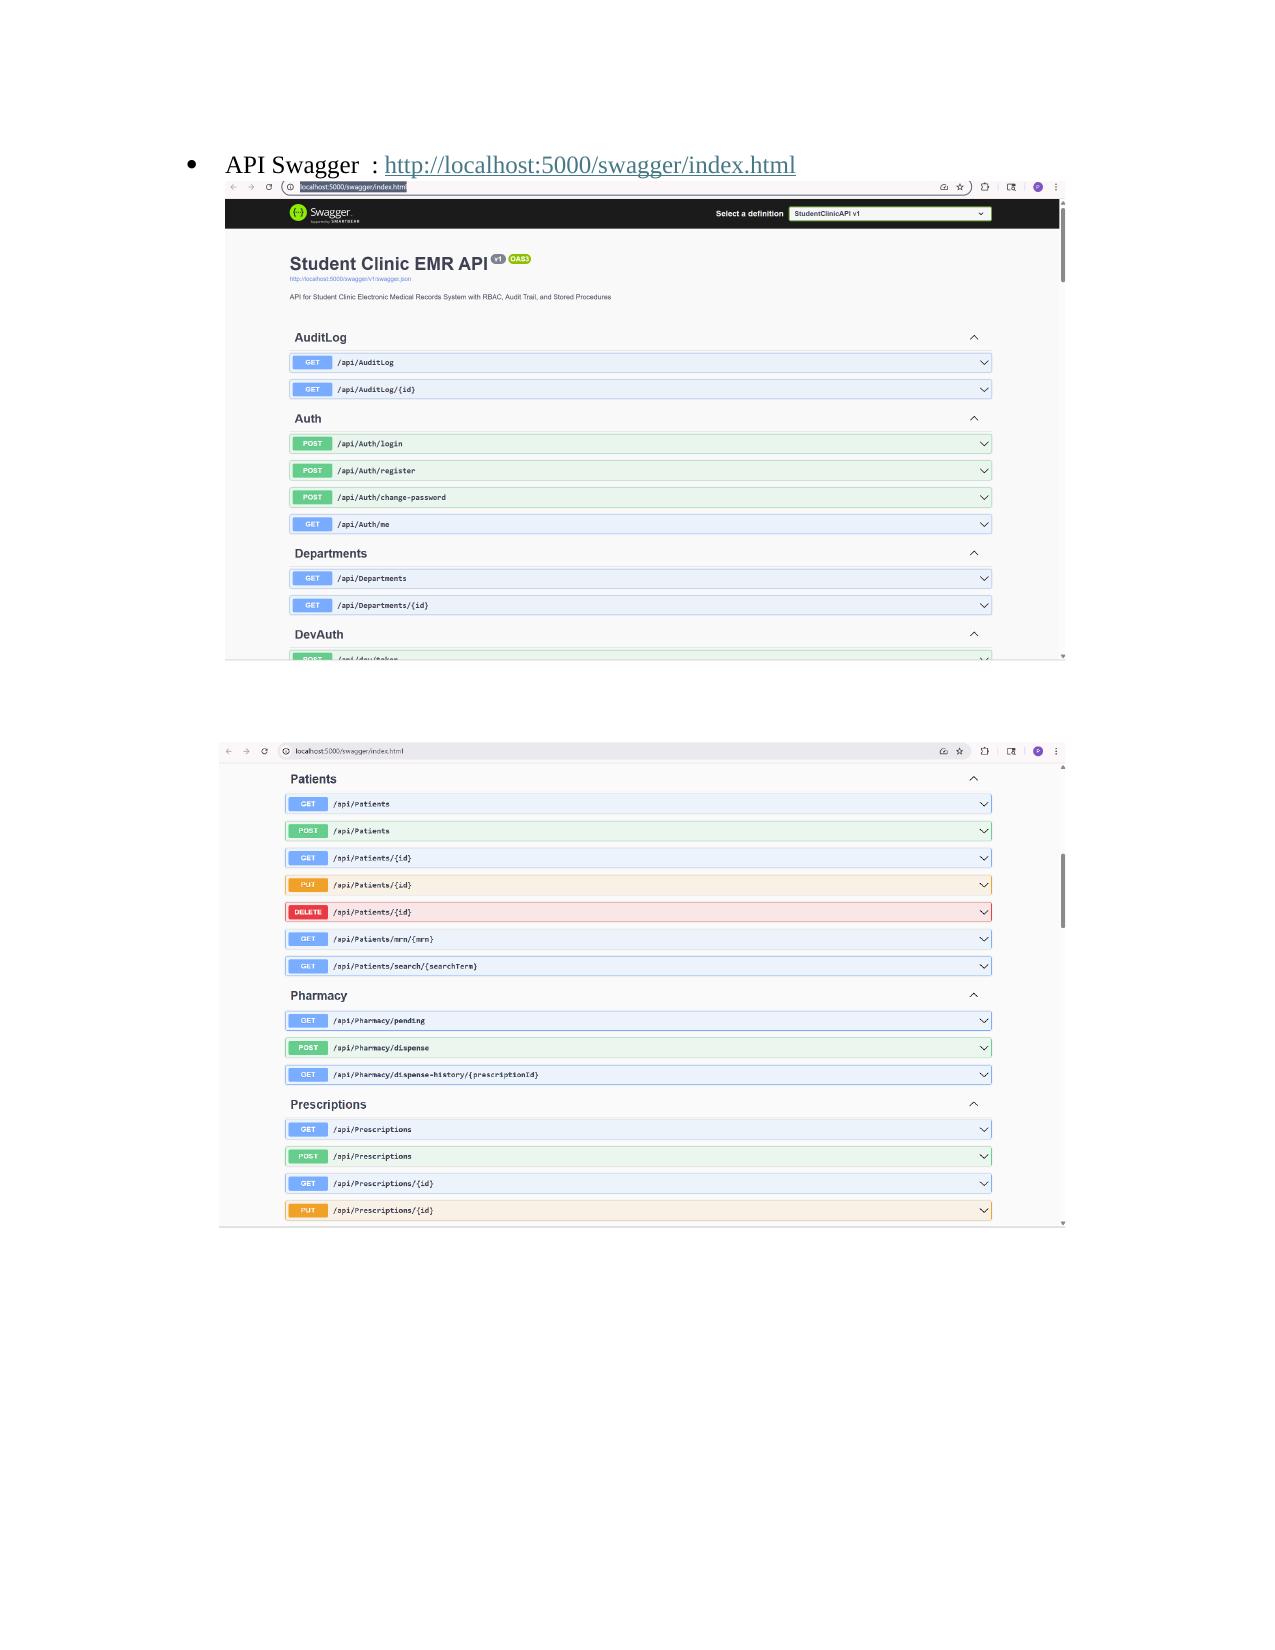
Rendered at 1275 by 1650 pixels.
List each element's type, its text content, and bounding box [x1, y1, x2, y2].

picture [225, 181, 1066, 661]
list API Swagger : http://localhost:5000/swagger/index.html [187, 150, 1106, 179]
picture [218, 742, 1066, 1228]
